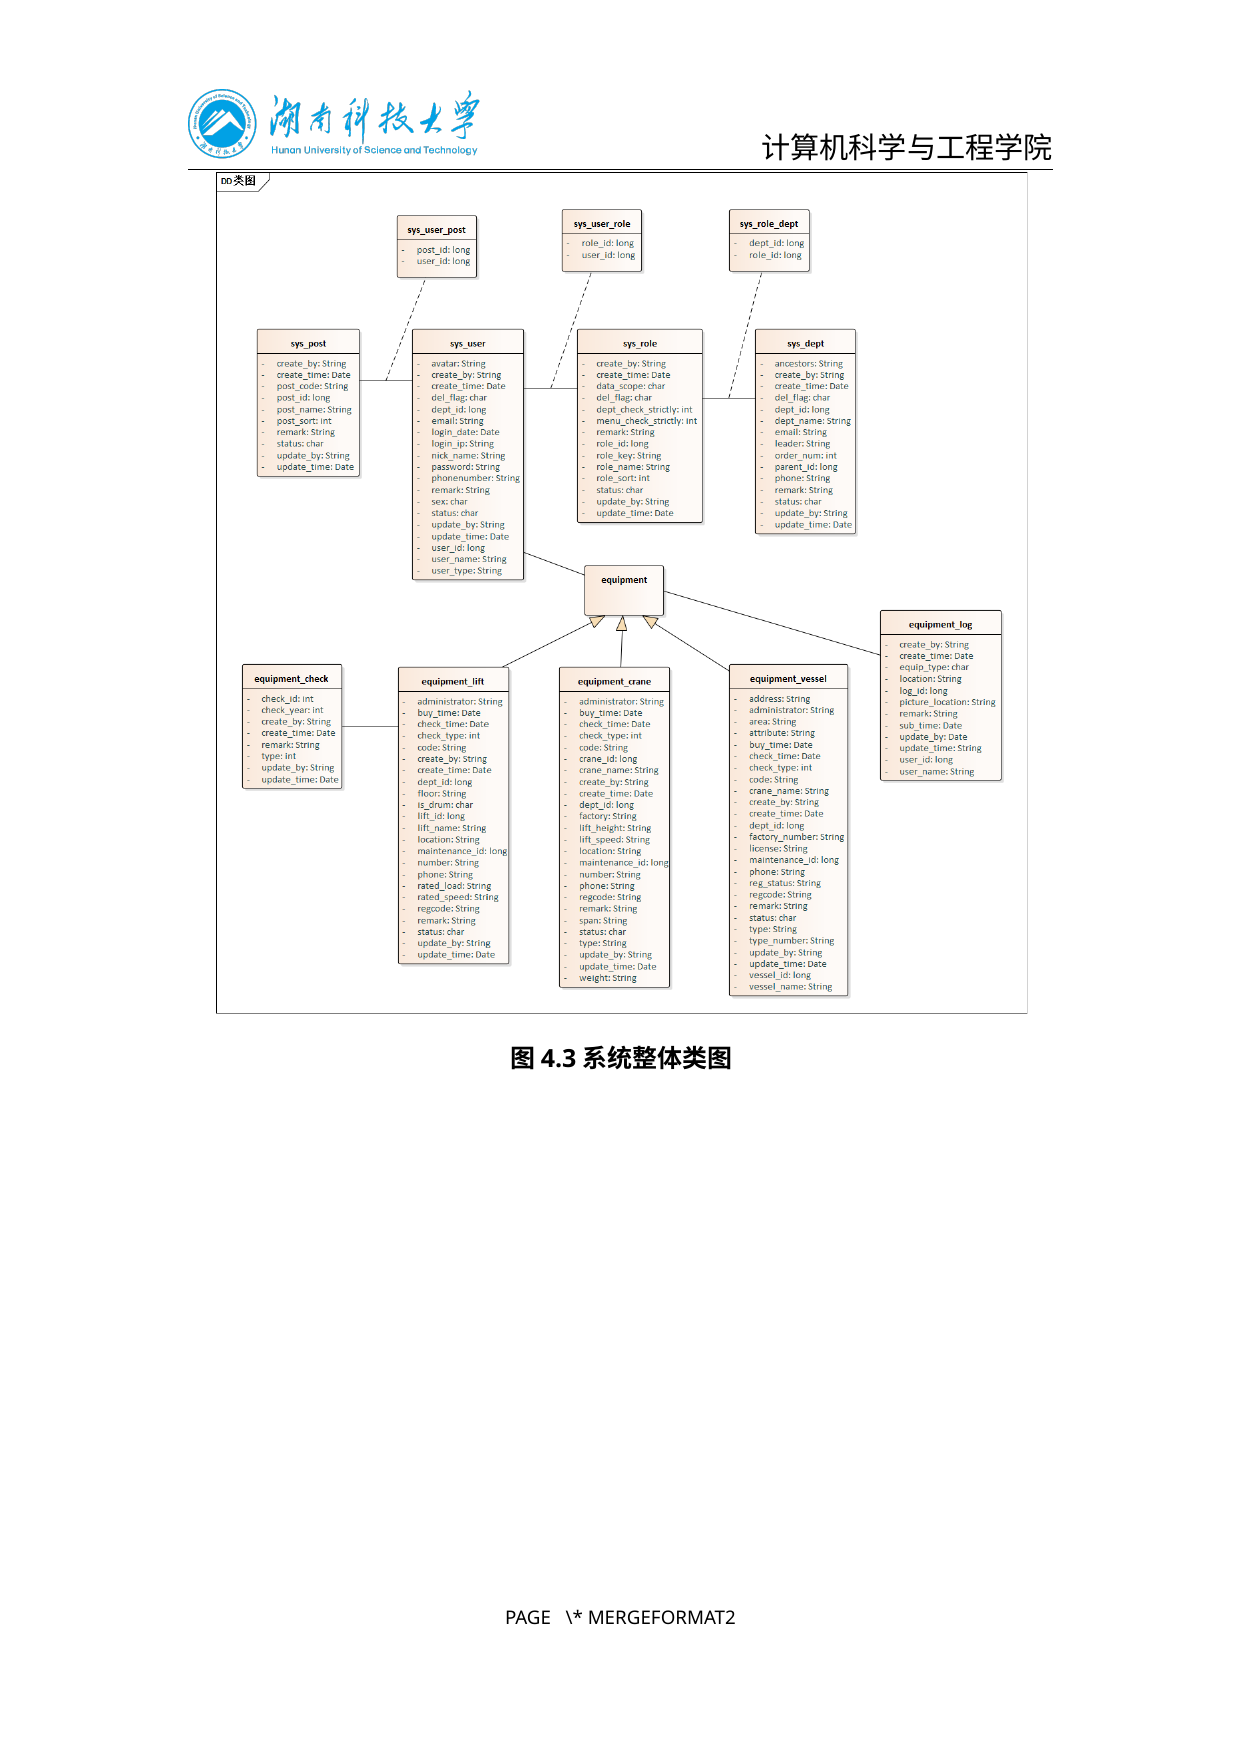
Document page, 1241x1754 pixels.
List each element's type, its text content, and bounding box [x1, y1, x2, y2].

picture [215, 171, 1028, 1014]
text 图4.3 系统整体类图 [187, 1024, 1055, 1089]
picture [187, 88, 480, 159]
